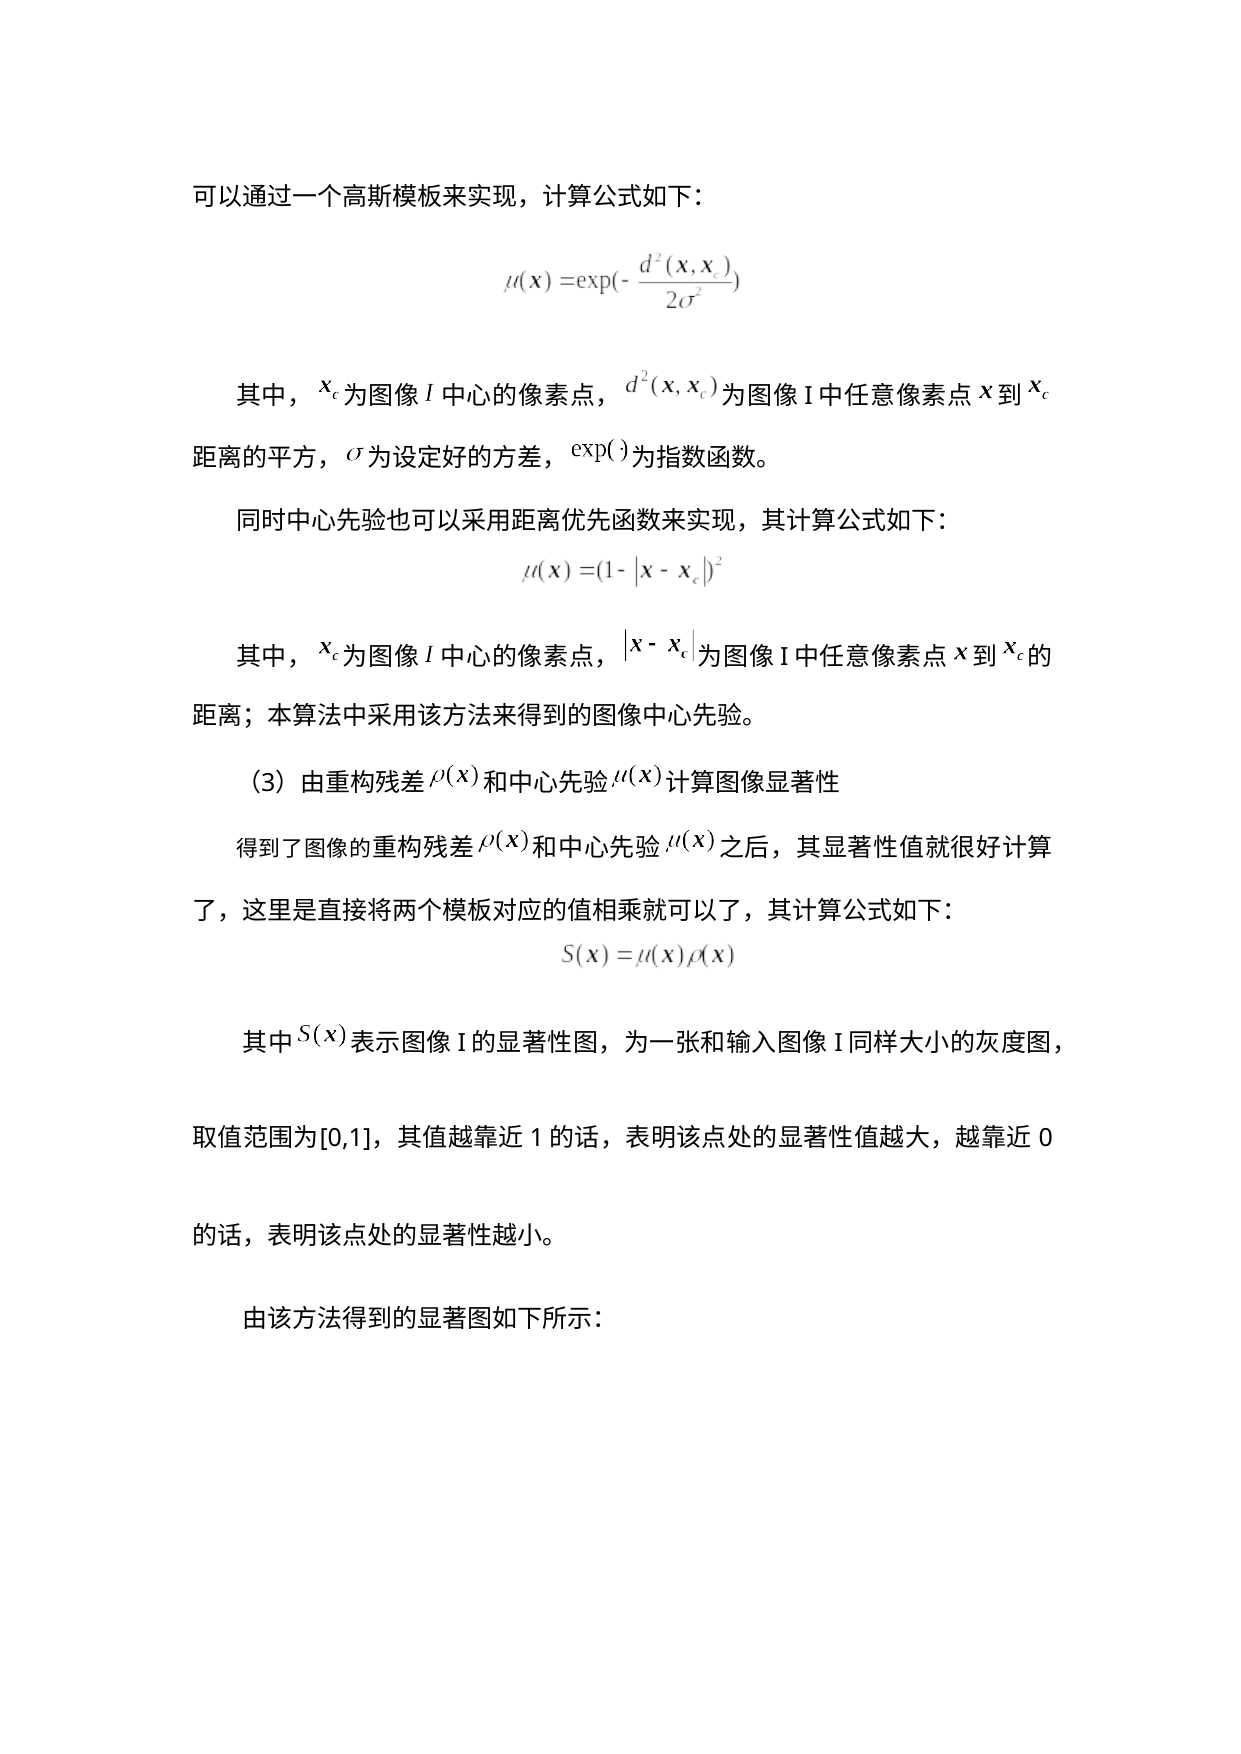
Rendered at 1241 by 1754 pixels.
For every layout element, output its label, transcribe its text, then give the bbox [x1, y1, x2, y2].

list 其中表示图像I的显著性图，为一张和输入图像I同样大小的灰度图，取值范围为[0,1]，其值越靠近1的话，表明该点处的显著性值越大，越靠近0的话，表明该点处的显著性越小。 [192, 1006, 1053, 1266]
list 由该方法得到的显著图如下所示： [192, 1284, 1053, 1349]
text 其中，为图像中心的像素点，为图像I中任意像素点到的距离；本算法中采用该方法来得到的图像中心先验。 [192, 616, 1053, 746]
list 得到了图像的重构残差和中心先验之后，其显著性值就很好计算了，这里是直接将两个模板对应的值相乘就可以了，其计算公式如下： [192, 811, 1053, 941]
text （3）由重构残差和中心先验计算图像显著性 [236, 746, 1053, 811]
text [192, 162, 1053, 227]
text 其中，为图像中心的像素点，为图像I中任意像素点到距离的平方，为设定好的方差，为指数函数。 [192, 356, 1053, 486]
text 同时中心先验也可以采用距离优先函数来实现，其计算公式如下： [192, 486, 1053, 551]
